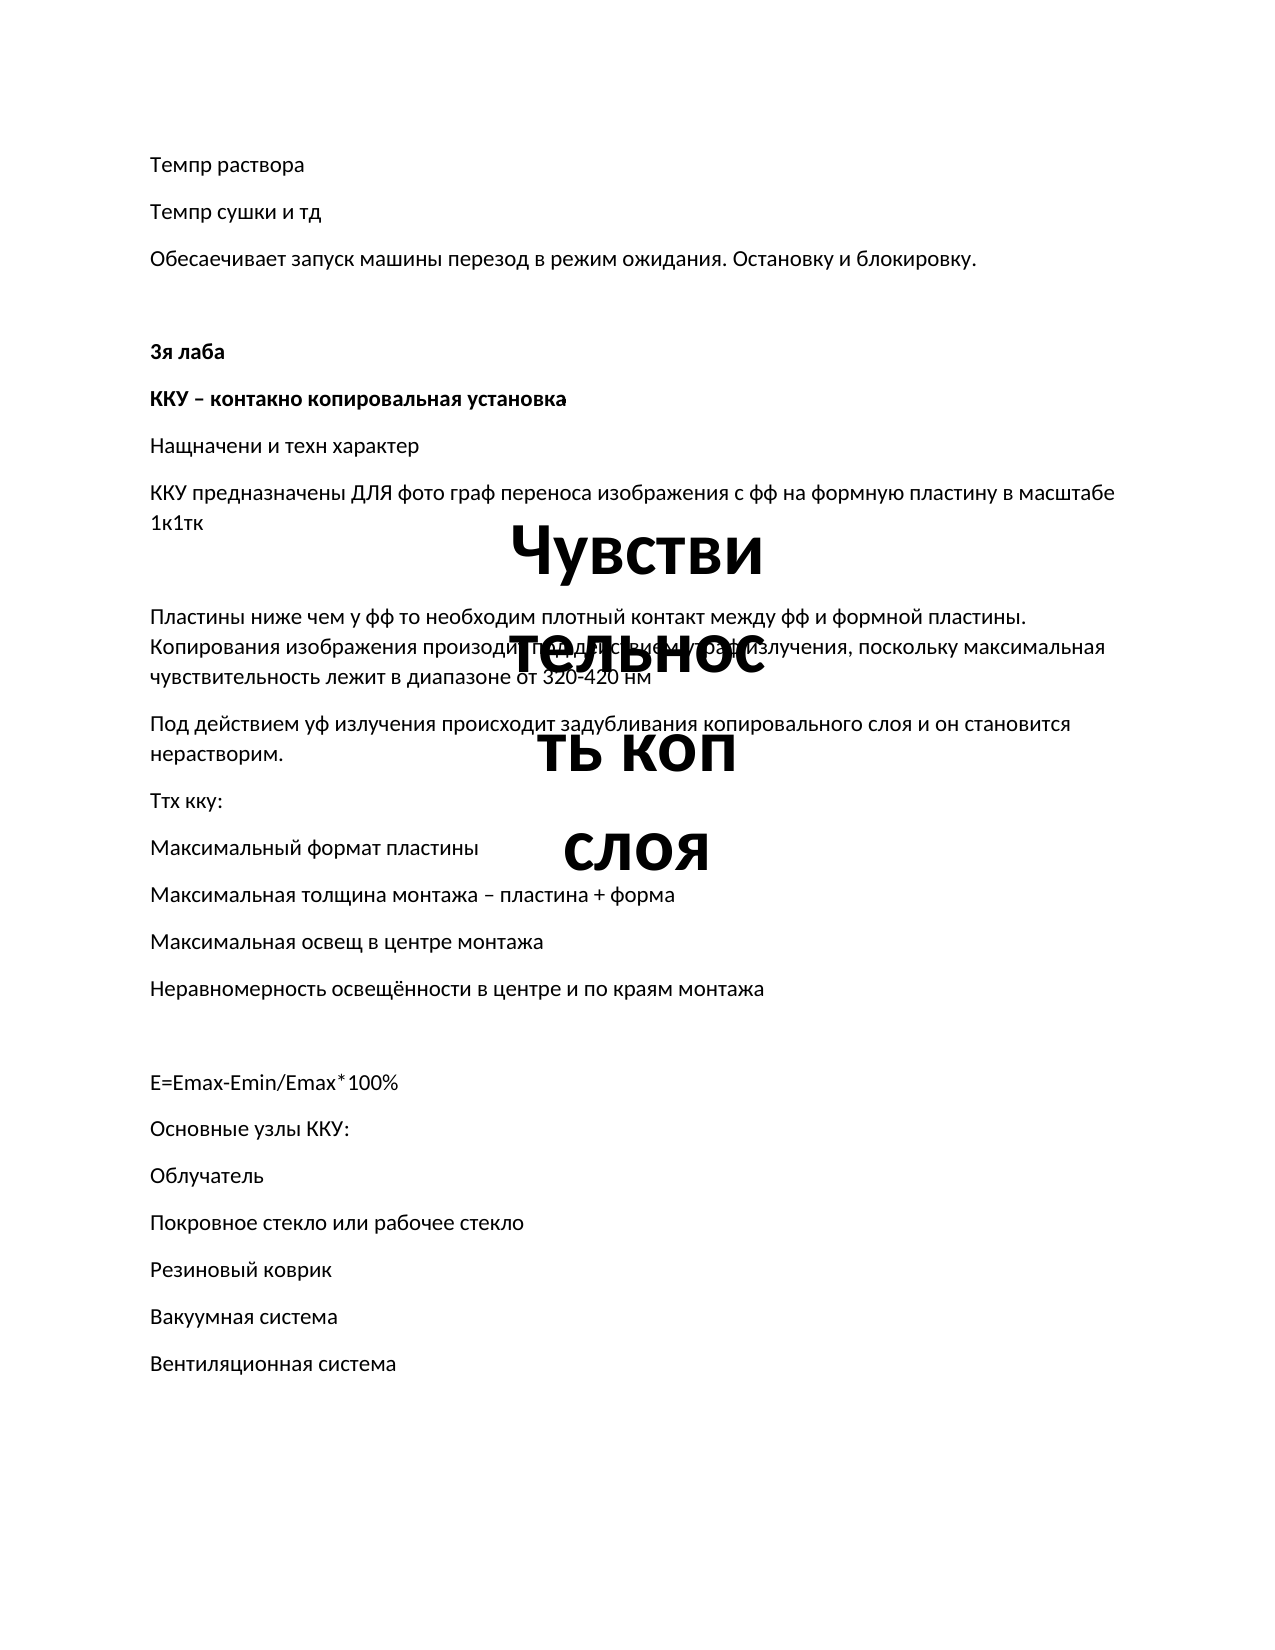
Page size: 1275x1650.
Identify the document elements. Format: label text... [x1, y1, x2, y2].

text Нащначени и техн характер [150, 431, 1125, 459]
text Вакуумная система [150, 1302, 1125, 1330]
text Темпр сушки и тд [150, 197, 1125, 225]
text Максимальная освещ в центре монтажа [150, 927, 1125, 955]
text Покровное стекло или рабочее стекло [150, 1208, 1125, 1236]
text Максимальный формат пластины [150, 833, 577, 861]
text Пластины ниже чем у фф то необходим плотный контакт между фф и формной пластины. Копирования изображения произодит под действием утраф излучения, поскольку максимальная чувствительность лежит в диапазоне от 320-420 нм [150, 602, 1125, 691]
text 3я лаба [150, 337, 1125, 366]
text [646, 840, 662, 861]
text Максимальная толщина монтажа – пластина + форма [150, 880, 1125, 908]
text ККУ – контакно копировальная установка [150, 384, 1125, 412]
text Основные узлы ККУ: [150, 1114, 1125, 1143]
text Неравномерность освещённости в центре и по краям монтажа [150, 974, 1125, 1002]
text Вентиляционная система [150, 1349, 1125, 1377]
text Ттх кку: [150, 786, 1125, 814]
text Обесаечивает запуск машины перезод в режим ожидания. Остановку и блокировку. [150, 244, 1125, 272]
text E=Emax-Emin/Emax*100% [150, 1068, 1125, 1096]
text Максимальный формат пластины [659, 833, 1125, 861]
text Темпр раствора [150, 150, 1125, 178]
text ККУ предназначены ДЛЯ фото граф переноса изображения с фф на формную пластину в масштабе 1к1тк [150, 478, 1125, 536]
text Резиновый коврик [150, 1255, 1125, 1283]
text Максимальный формат пластины [575, 833, 650, 861]
text Под действием уф излучения происходит задубливания копировального слоя и он становится нерастворим. [150, 709, 1125, 768]
text Облучатель [150, 1161, 1125, 1189]
